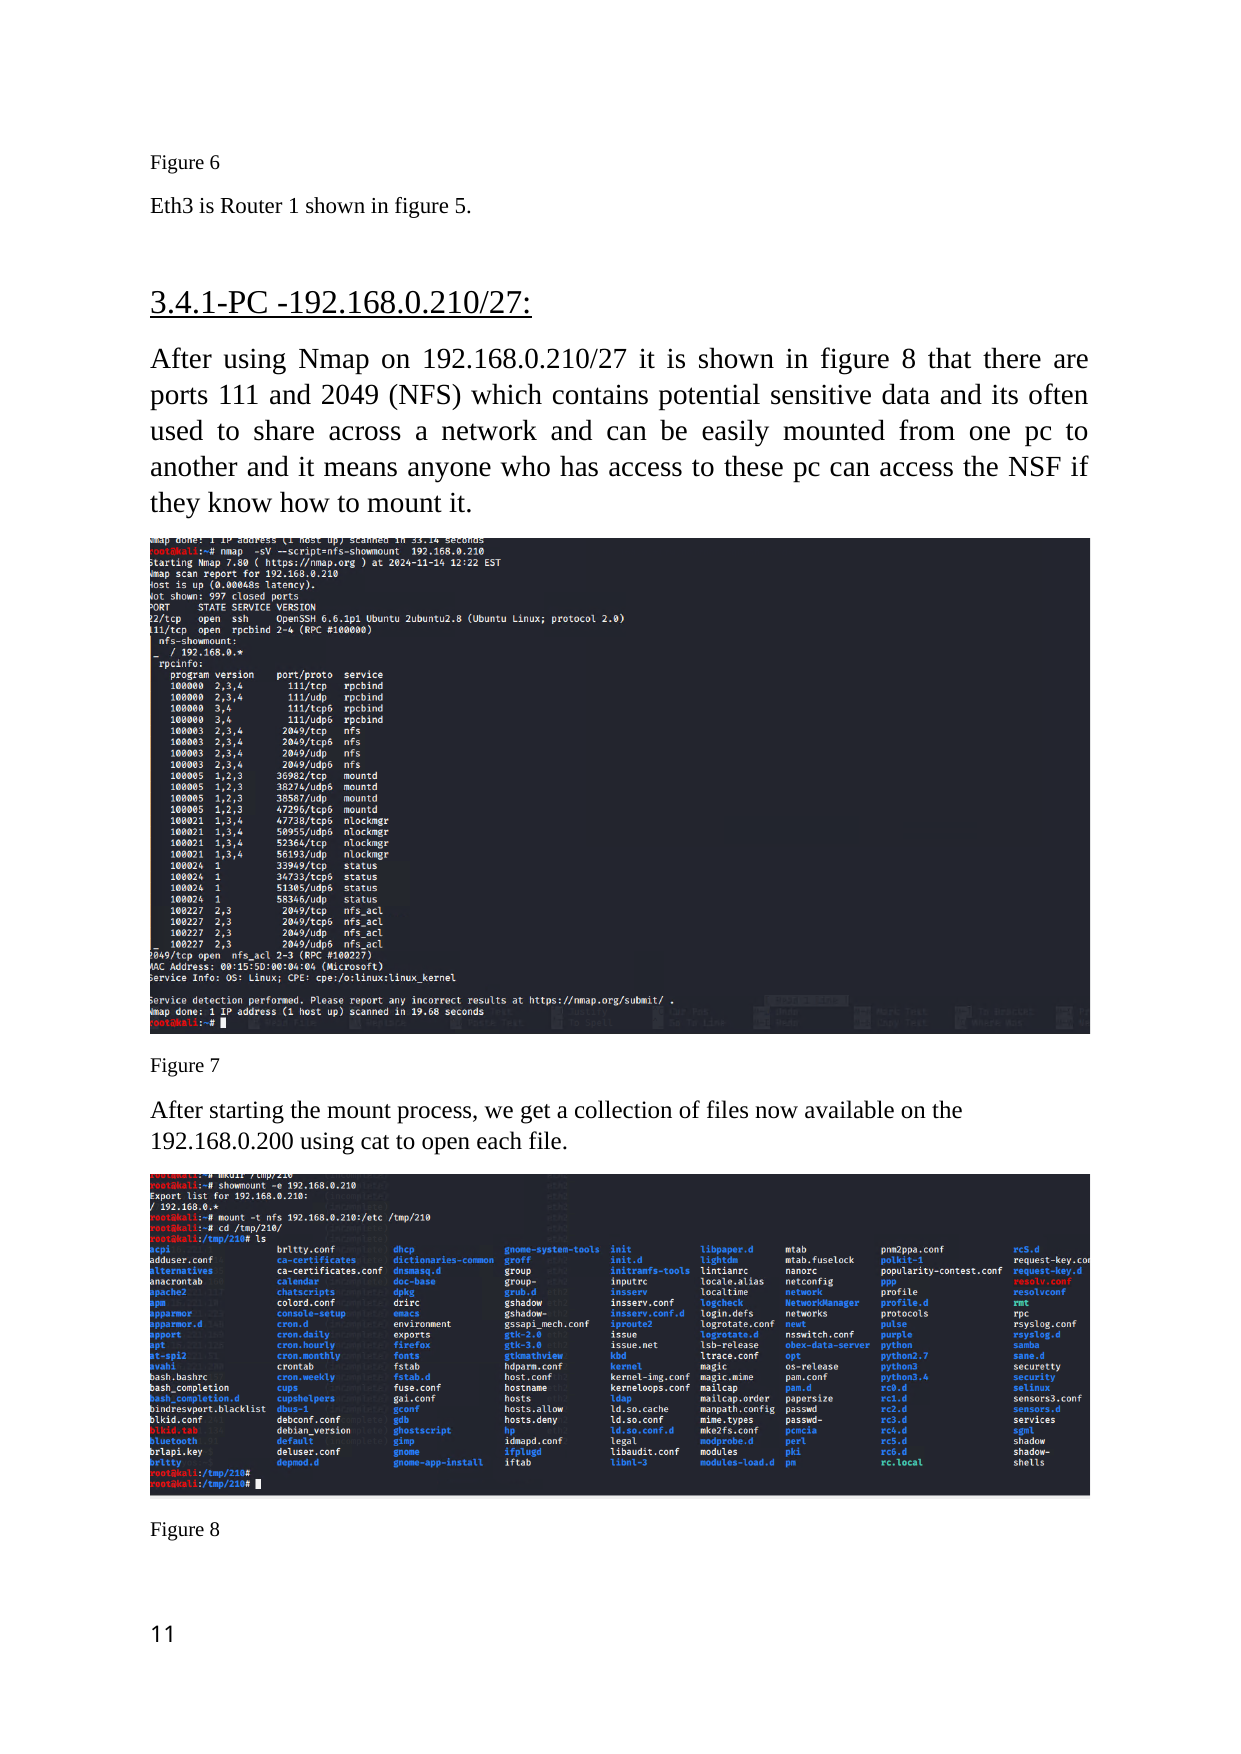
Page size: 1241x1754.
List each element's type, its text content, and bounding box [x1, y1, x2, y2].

text 3.4.1-PC -192.168.0.210/27: [150, 283, 1090, 321]
picture [150, 538, 1091, 1034]
text Figure 8 [150, 1517, 1090, 1541]
text Figure 6 [150, 150, 1090, 174]
picture [150, 1174, 1091, 1499]
text Figure 7 [150, 1053, 1090, 1077]
text Eth3 is Router 1 shown in figure 5. [150, 193, 1090, 219]
text After starting the mount process, we get a collection of files now available on the 192.168.0.200 using cat to open each file. [150, 1095, 1090, 1155]
text After using Nmap on 192.168.0.210/27 it is shown in figure 8 that there are ports 111 and 2049 (NFS) which contains potential sensitive data and its often used to share across a network and can be easily mounted from one pc to another and it means anyone who has access to these pc can access the NSF if they know how to mount it. [150, 341, 1090, 519]
